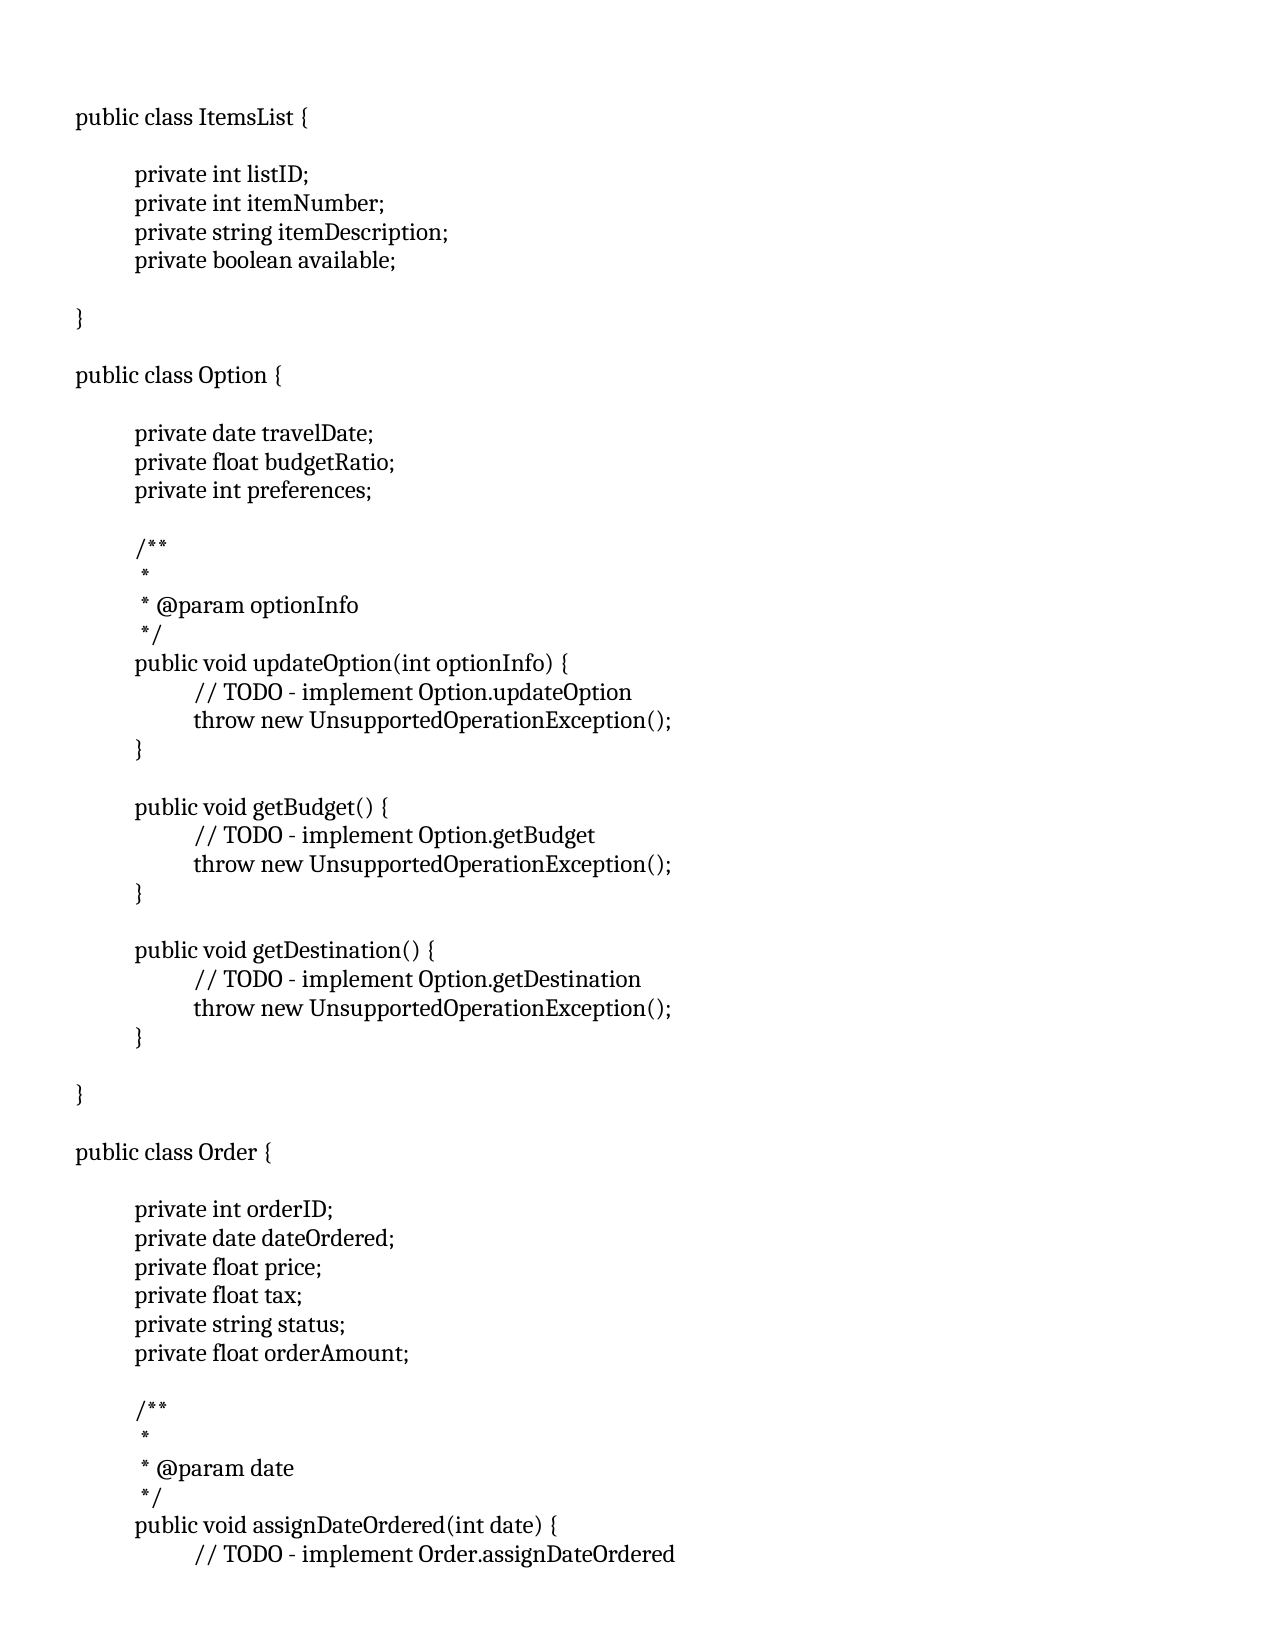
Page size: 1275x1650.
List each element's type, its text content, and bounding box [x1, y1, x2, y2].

text * [75, 562, 1200, 591]
text private int listID; [75, 160, 1200, 189]
text /** [75, 1396, 1200, 1425]
text private date dateOrdered; [75, 1224, 1200, 1252]
text } [75, 304, 1200, 332]
text // TODO - implement Option.getDestination [75, 965, 1200, 994]
text public void assignDateOrdered(int date) { [75, 1511, 1200, 1540]
text // TODO - implement Option.updateOption [75, 677, 1200, 706]
text public class Option { [75, 361, 1200, 390]
text public class Order { [75, 1137, 1200, 1166]
text } [75, 1022, 1200, 1051]
text private boolean available; [75, 246, 1200, 275]
text public void getBudget() { [75, 792, 1200, 821]
text private int preferences; [75, 476, 1200, 505]
text public void updateOption(int optionInfo) { [75, 649, 1200, 677]
text throw new UnsupportedOperationException(); [75, 994, 1200, 1022]
text private date travelDate; [75, 419, 1200, 447]
text private float budgetRatio; [75, 447, 1200, 476]
text * [75, 1425, 1200, 1454]
text public class ItemsList { [75, 102, 1200, 131]
text public void getDestination() { [75, 936, 1200, 965]
text private int itemNumber; [75, 189, 1200, 217]
text * @param optionInfo [75, 591, 1200, 620]
text private int orderID; [75, 1195, 1200, 1224]
text // TODO - implement Order.assignDateOrdered [75, 1540, 1200, 1569]
text private float tax; [75, 1281, 1200, 1310]
text // TODO - implement Option.getBudget [75, 821, 1200, 850]
text /** [75, 534, 1200, 562]
text */ [75, 1482, 1200, 1511]
text } [75, 735, 1200, 764]
text private float price; [75, 1252, 1200, 1281]
text throw new UnsupportedOperationException(); [75, 850, 1200, 879]
text private string itemDescription; [75, 217, 1200, 246]
text private string status; [75, 1310, 1200, 1339]
text */ [75, 620, 1200, 649]
text } [75, 879, 1200, 907]
text private float orderAmount; [75, 1339, 1200, 1367]
text } [75, 1080, 1200, 1109]
text * @param date [75, 1454, 1200, 1482]
text throw new UnsupportedOperationException(); [75, 706, 1200, 735]
